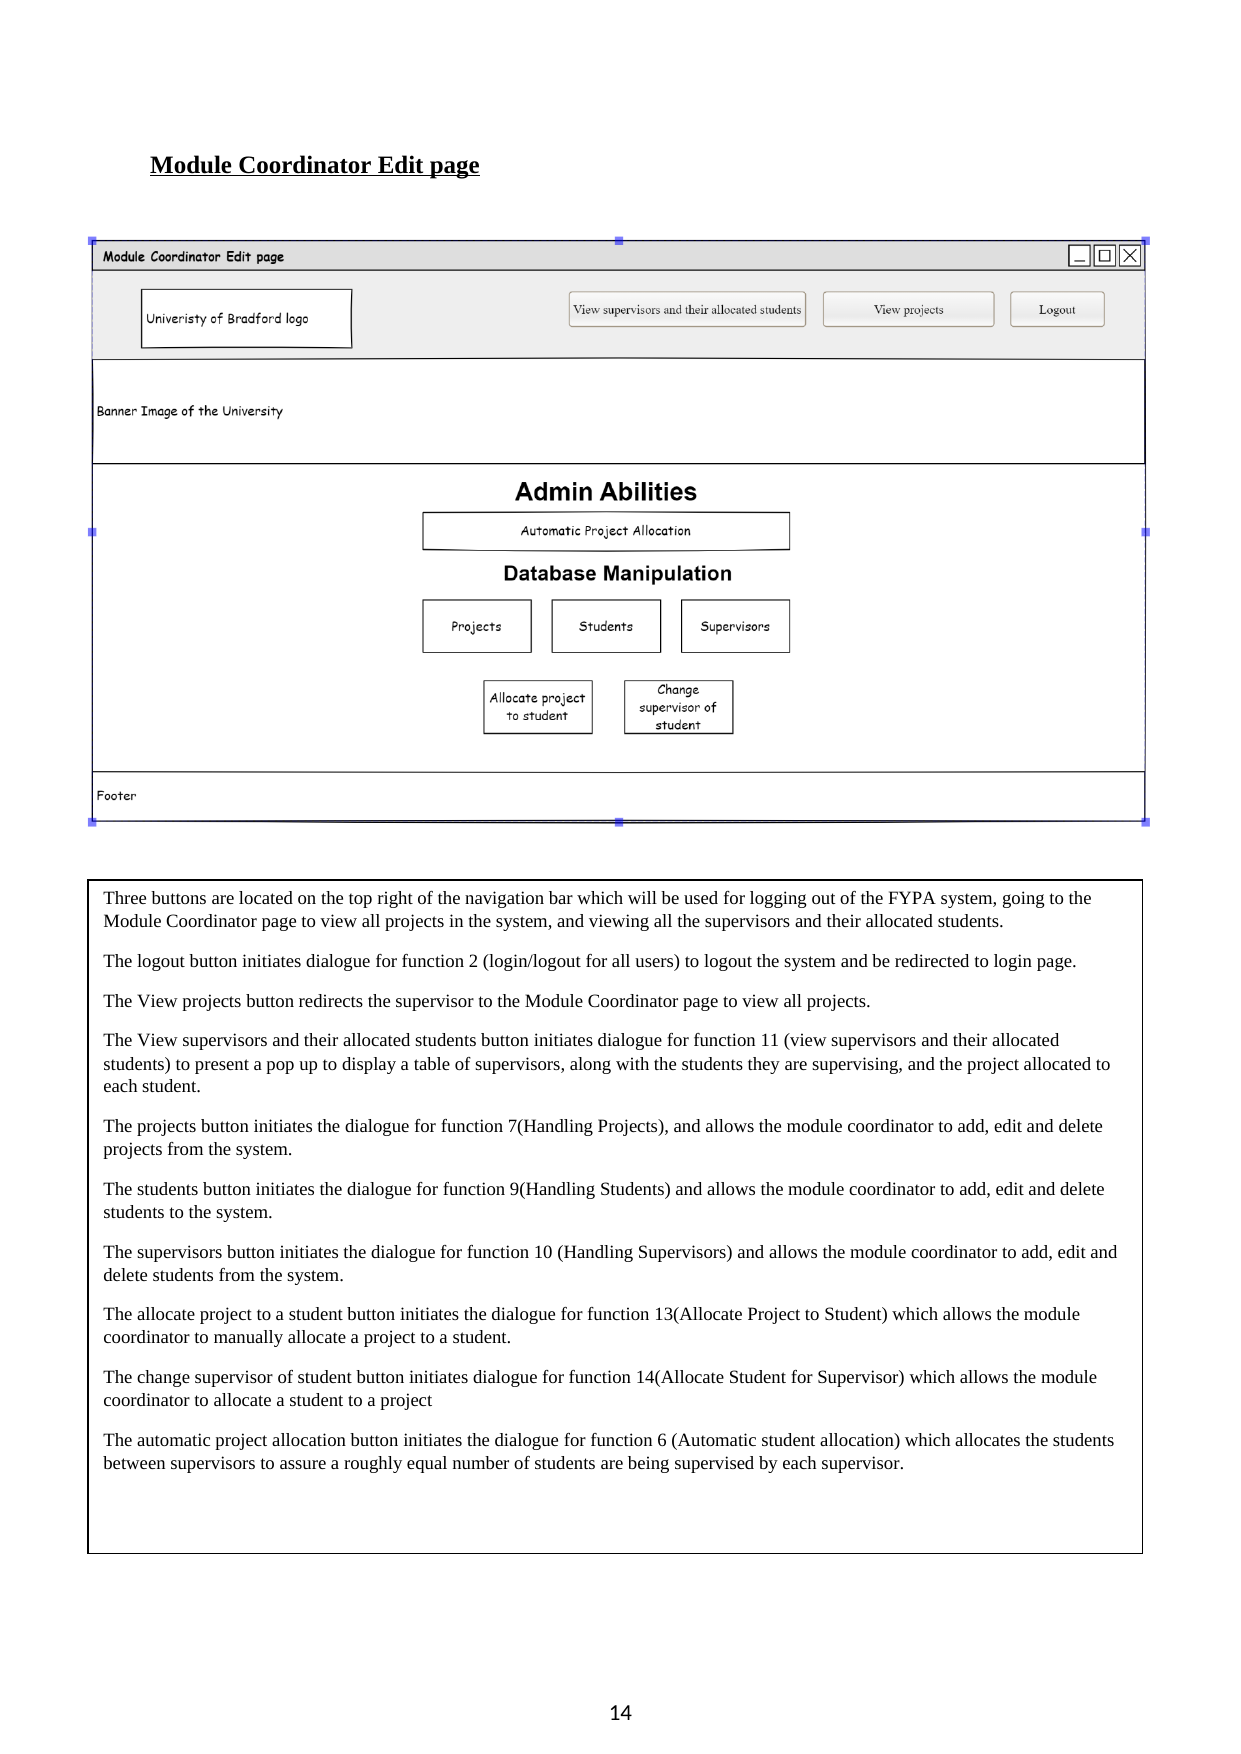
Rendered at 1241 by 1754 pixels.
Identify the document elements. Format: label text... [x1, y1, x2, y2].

text Module Coordinator Edit page [150, 150, 1090, 179]
picture [75, 223, 1165, 831]
